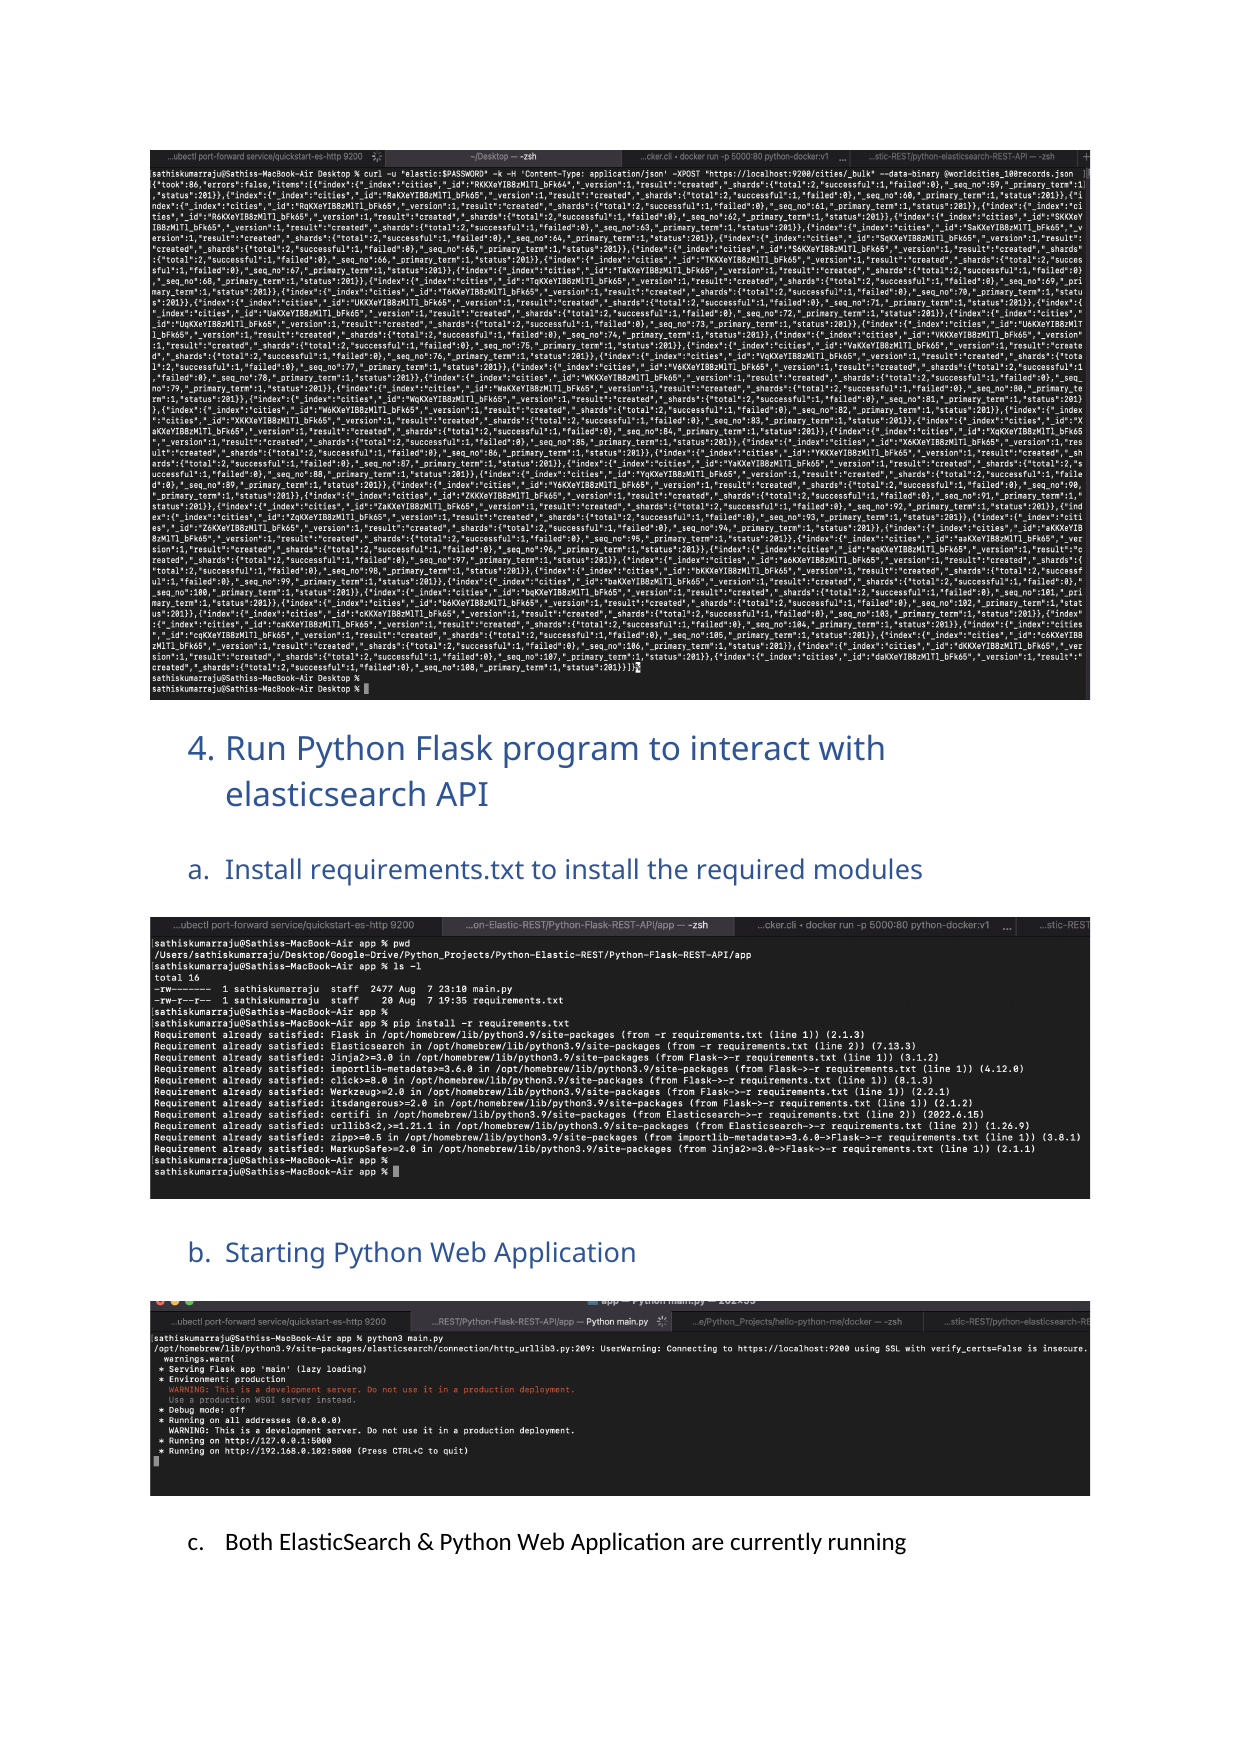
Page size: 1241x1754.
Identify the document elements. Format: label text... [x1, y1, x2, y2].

subtitle Run Python Flask program to interact with elasticsearch API [187, 725, 1090, 816]
subtitle Install requirements.txt to install the required modules [187, 851, 1090, 887]
list Both ElasticSearch & Python Web Application are currently running [187, 1526, 1090, 1556]
picture [150, 917, 1091, 1199]
picture [150, 1301, 1091, 1496]
picture [150, 150, 1091, 700]
subtitle Starting Python Web Application [187, 1233, 1090, 1270]
